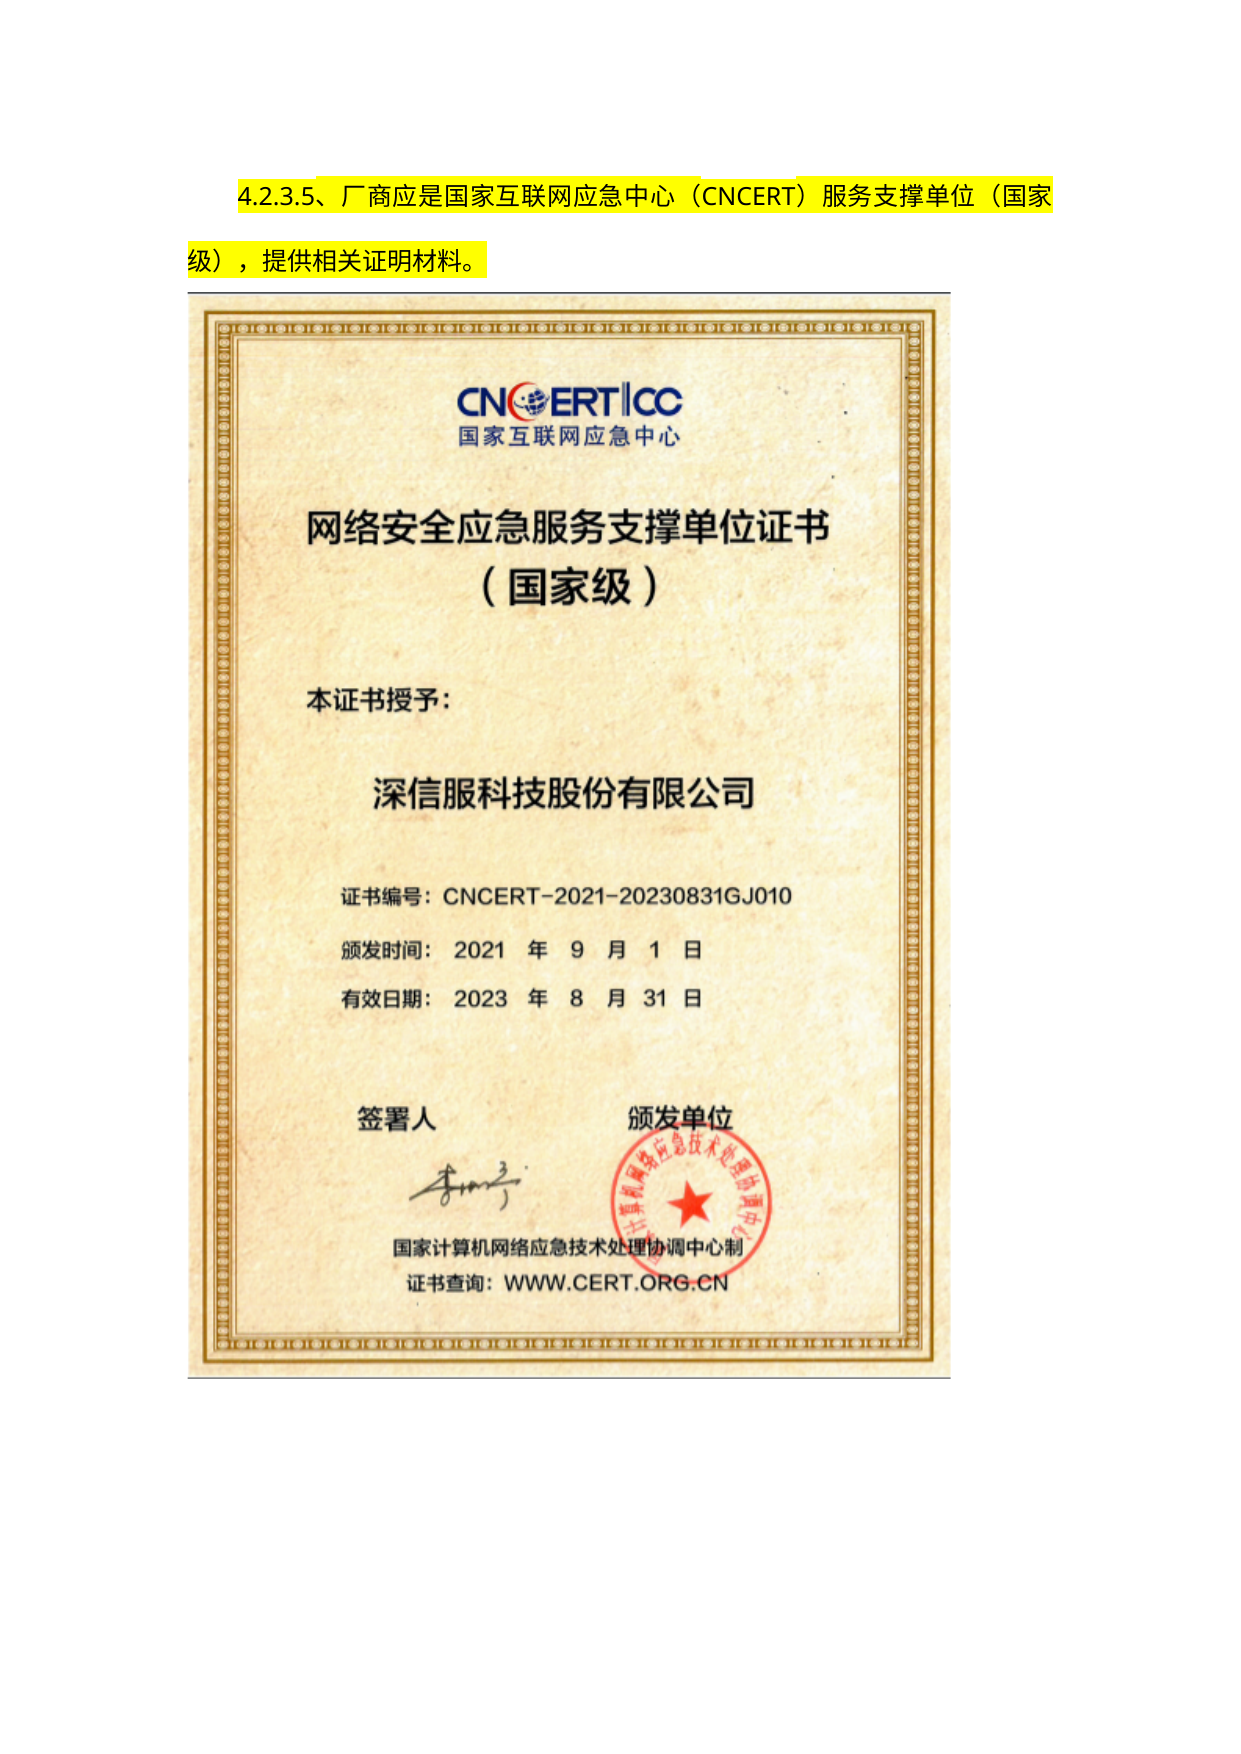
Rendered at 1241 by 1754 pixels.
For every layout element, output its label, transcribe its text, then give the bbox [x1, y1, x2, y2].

picture [187, 292, 951, 1379]
text 4.2.3.5、厂商应是国家互联网应急中心（CNCERT）服务支撑单位（国家级），提供相关证明材料。 [187, 162, 1053, 292]
